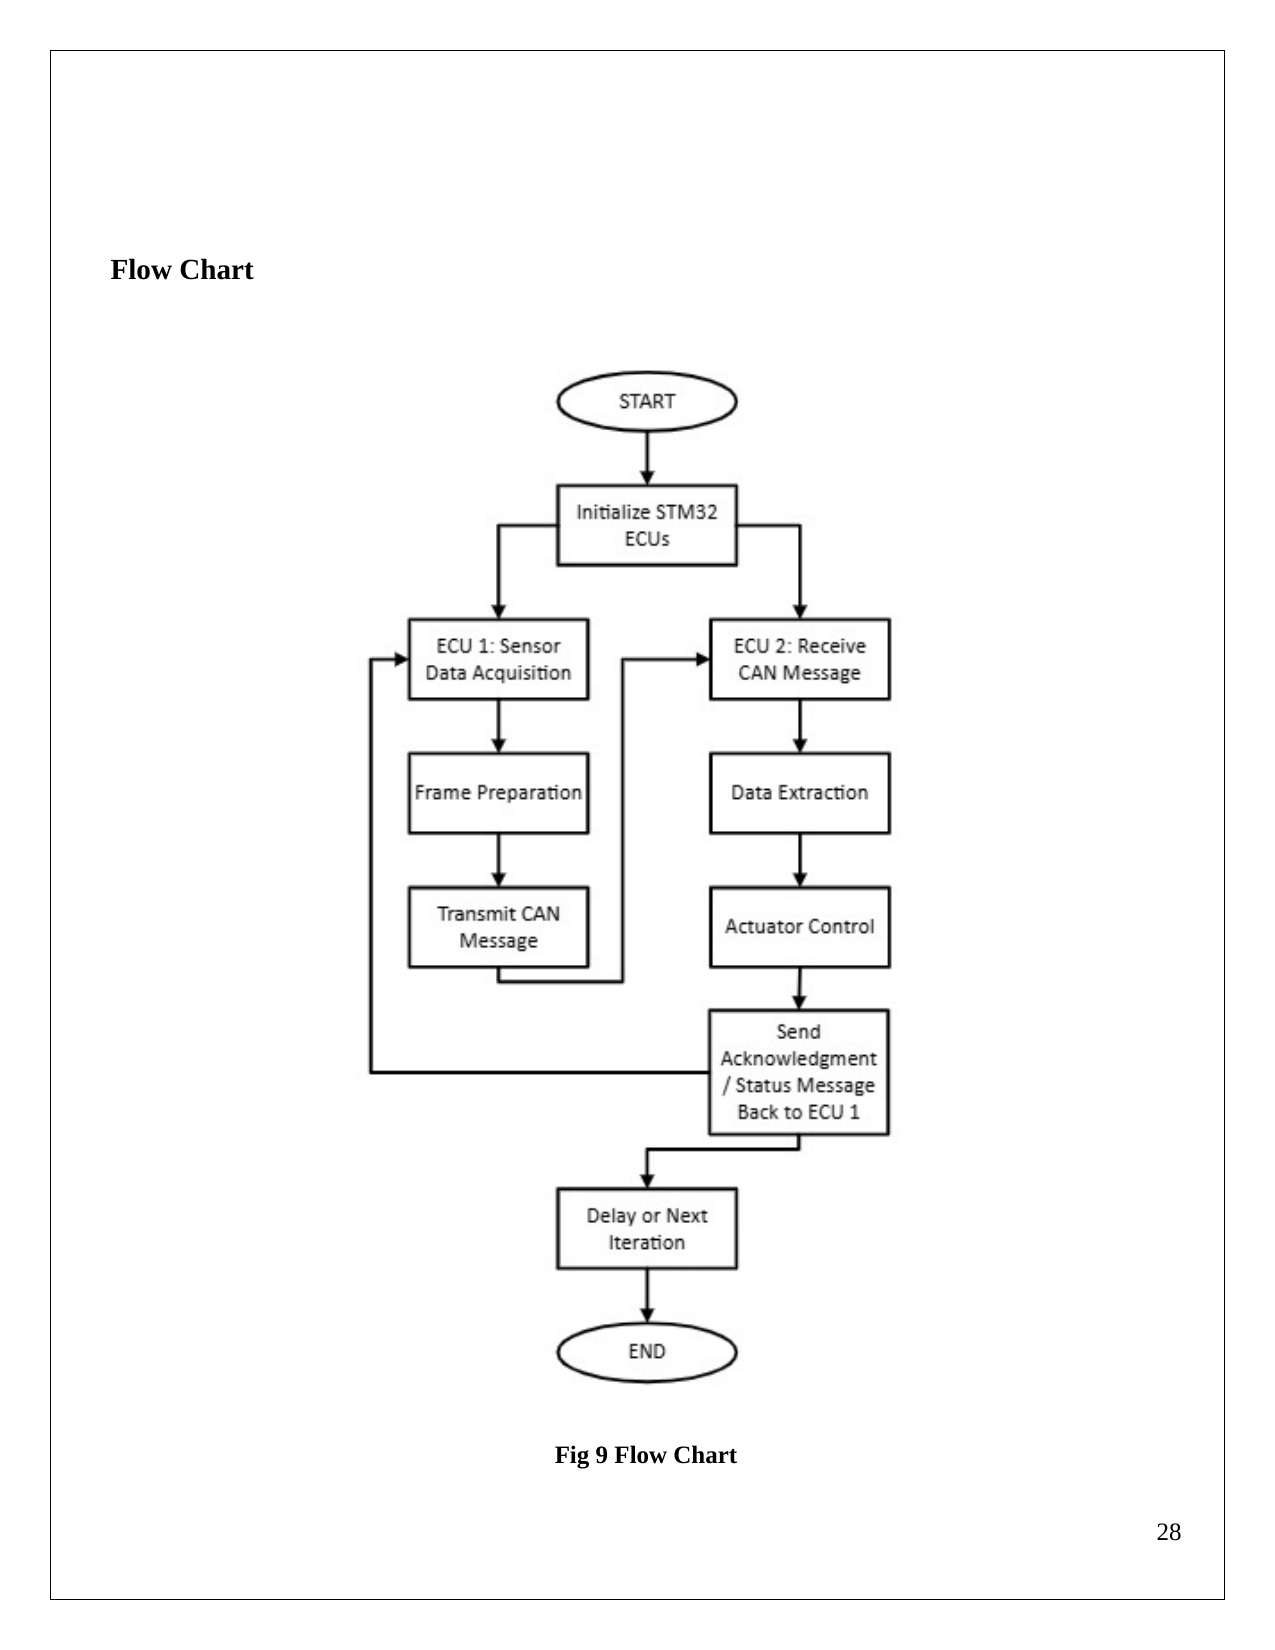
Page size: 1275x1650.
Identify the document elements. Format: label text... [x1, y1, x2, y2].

picture [243, 314, 1049, 1414]
text Flow Chart [110, 252, 1181, 286]
text Fig 9 Flow Chart [110, 1440, 1181, 1468]
